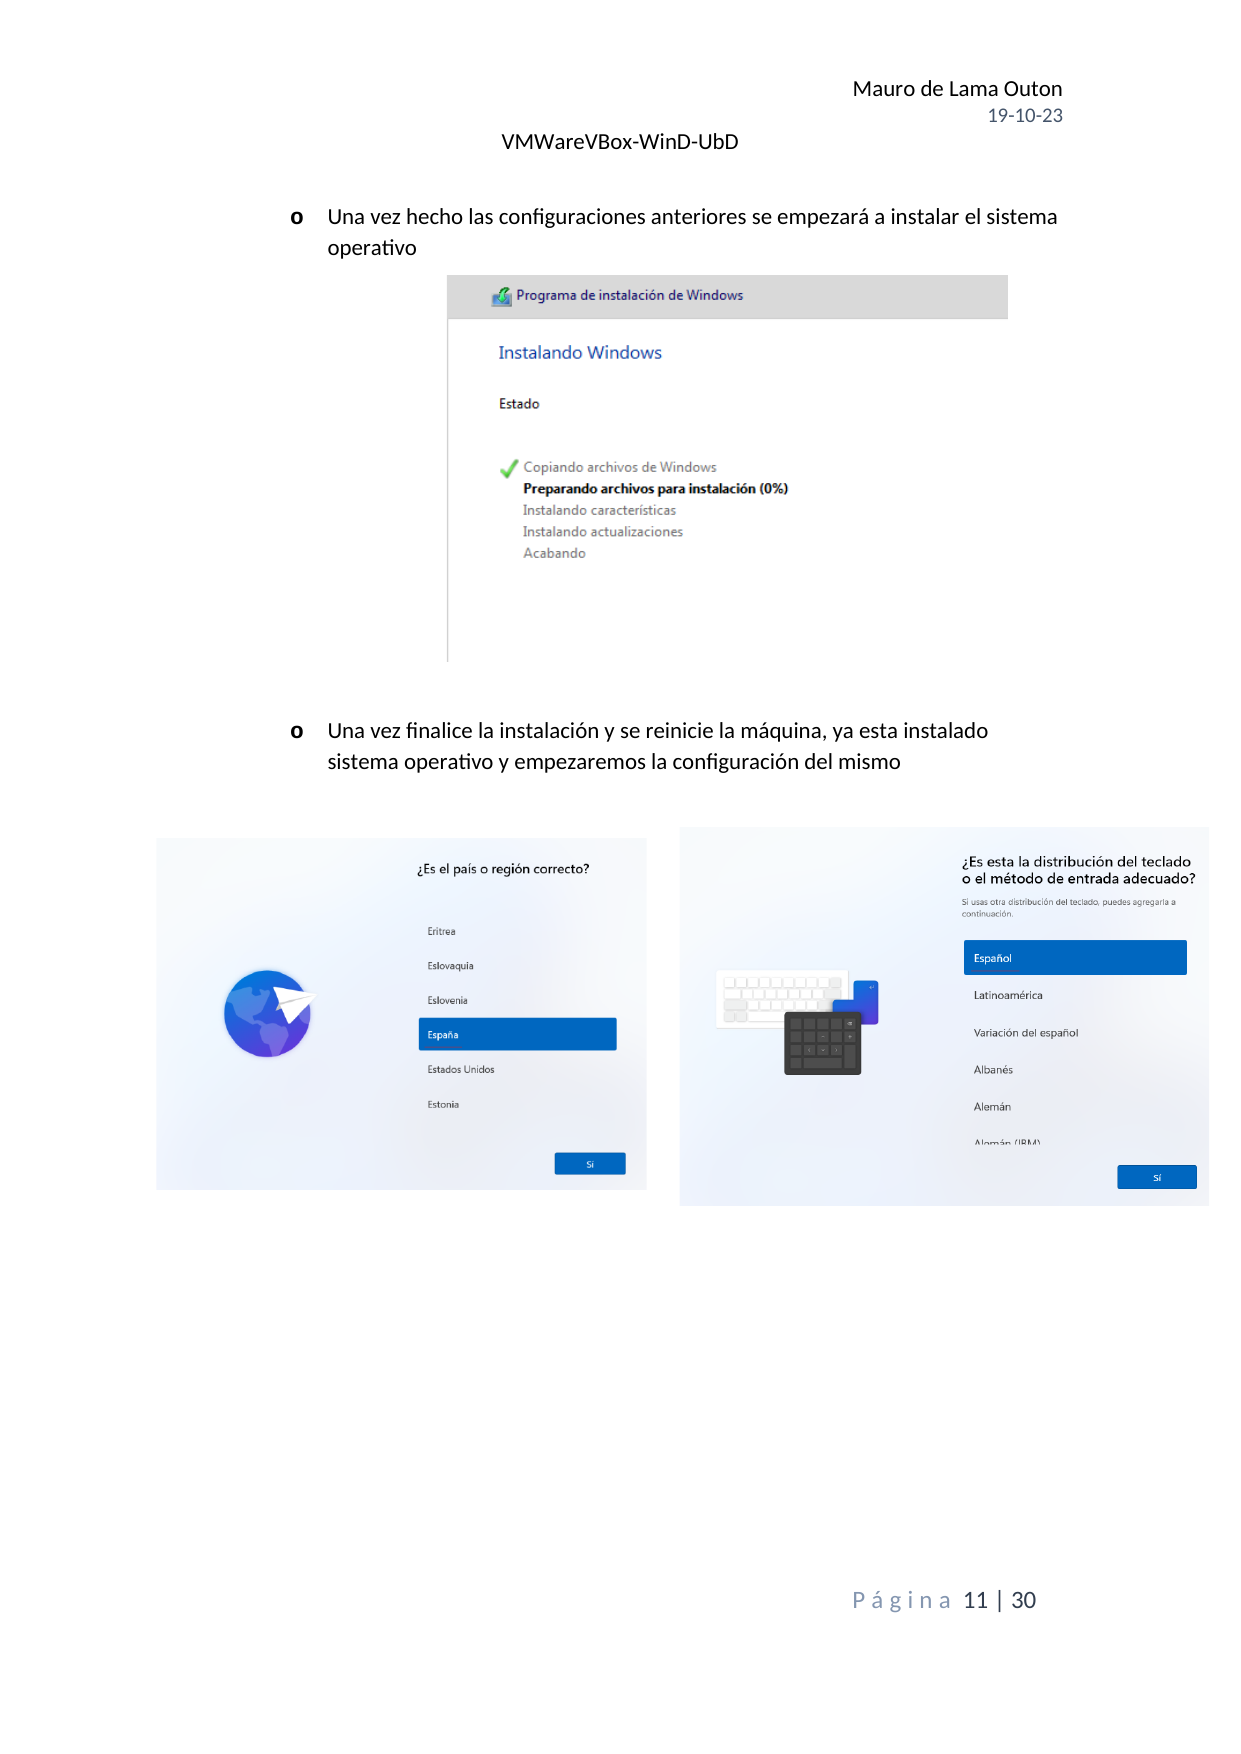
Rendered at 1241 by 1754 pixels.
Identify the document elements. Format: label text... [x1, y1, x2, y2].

picture [446, 275, 1008, 662]
list Una vez hecho las configuraciones anteriores se empezará a instalar el sistema operativo [290, 202, 1063, 261]
picture [679, 827, 1210, 1206]
list Una vez finalice la instalación y se reinicie la máquina, ya esta instalado sistema operativo y empezaremos la configuración del mismo [290, 716, 1063, 775]
picture [156, 838, 647, 1190]
